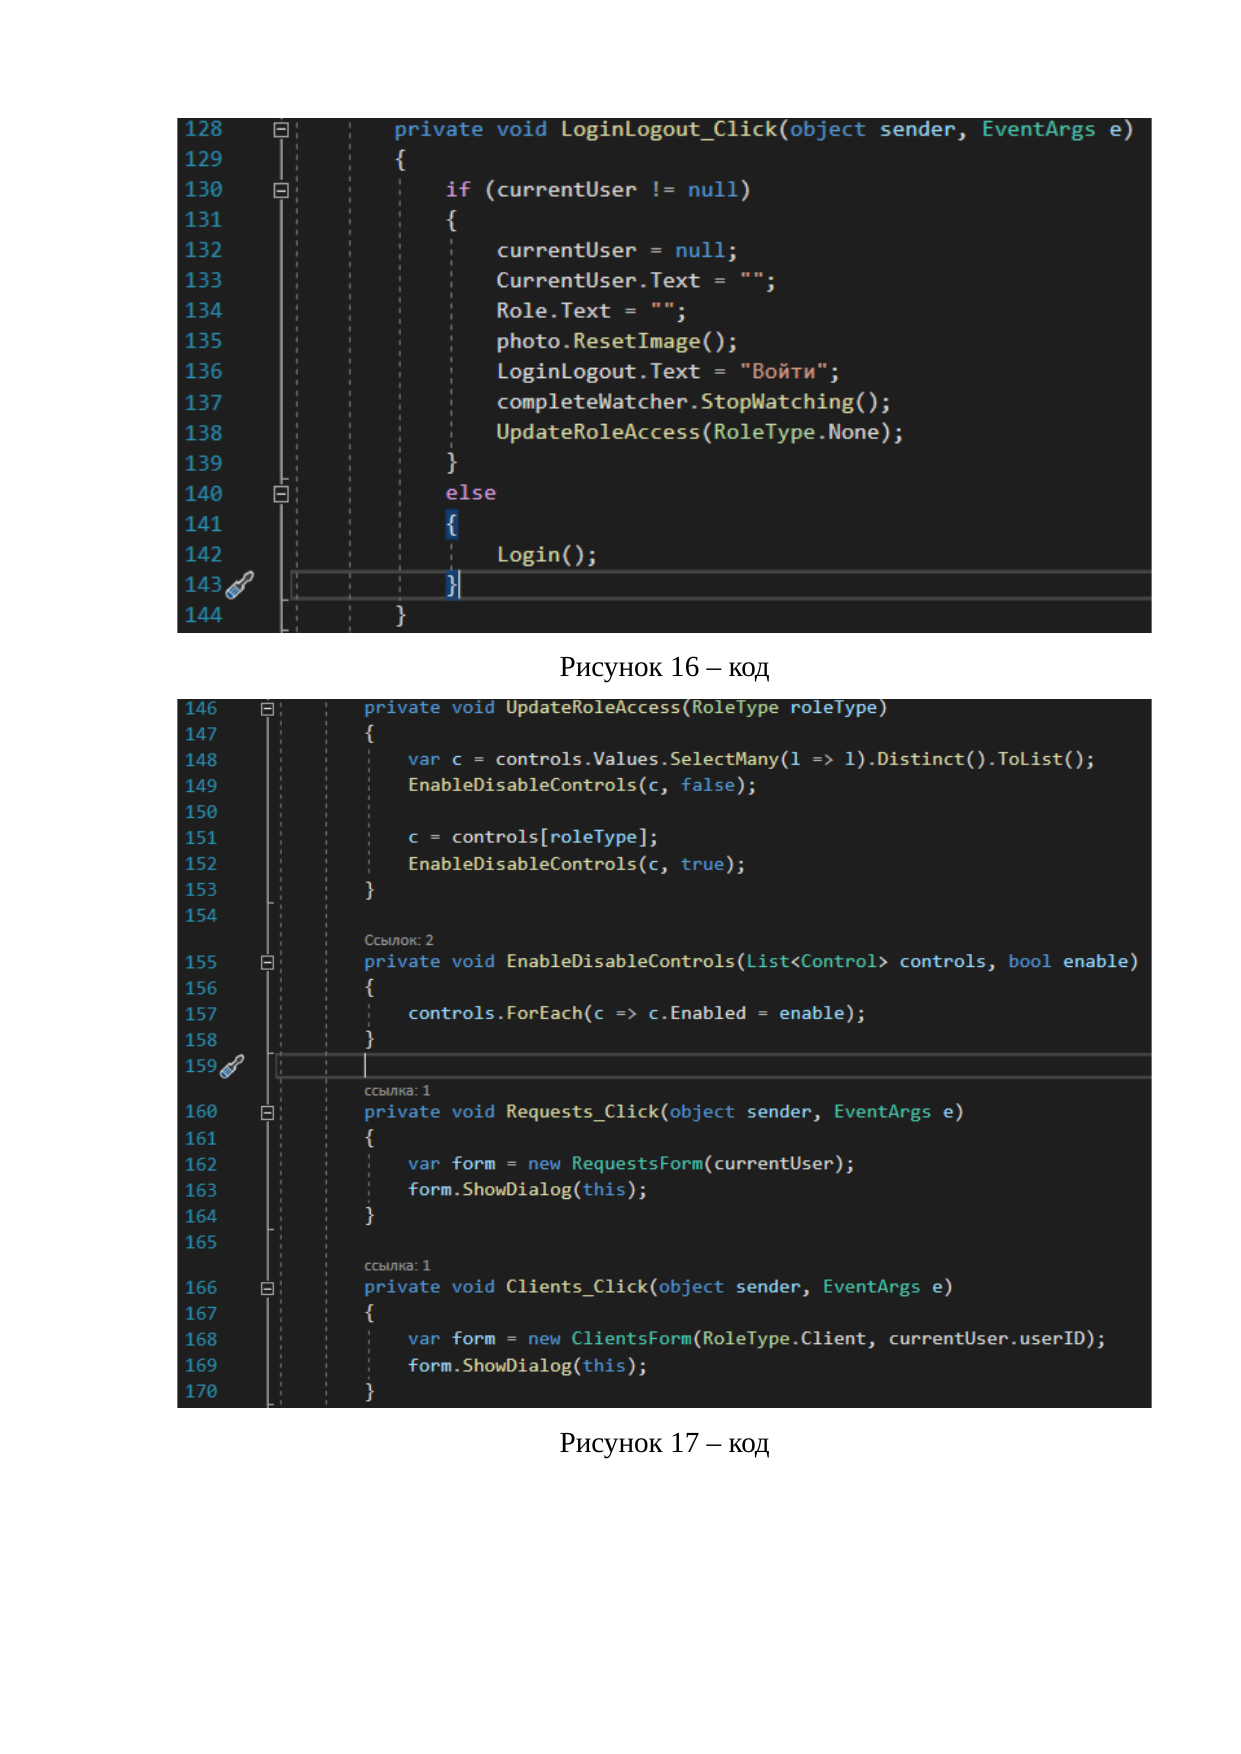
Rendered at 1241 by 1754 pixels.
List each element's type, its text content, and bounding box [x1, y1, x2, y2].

picture [177, 699, 1152, 1408]
text Рисунок 17 – код [177, 1425, 1152, 1458]
text Рисунок 16 – код [177, 649, 1152, 683]
picture [177, 118, 1152, 633]
